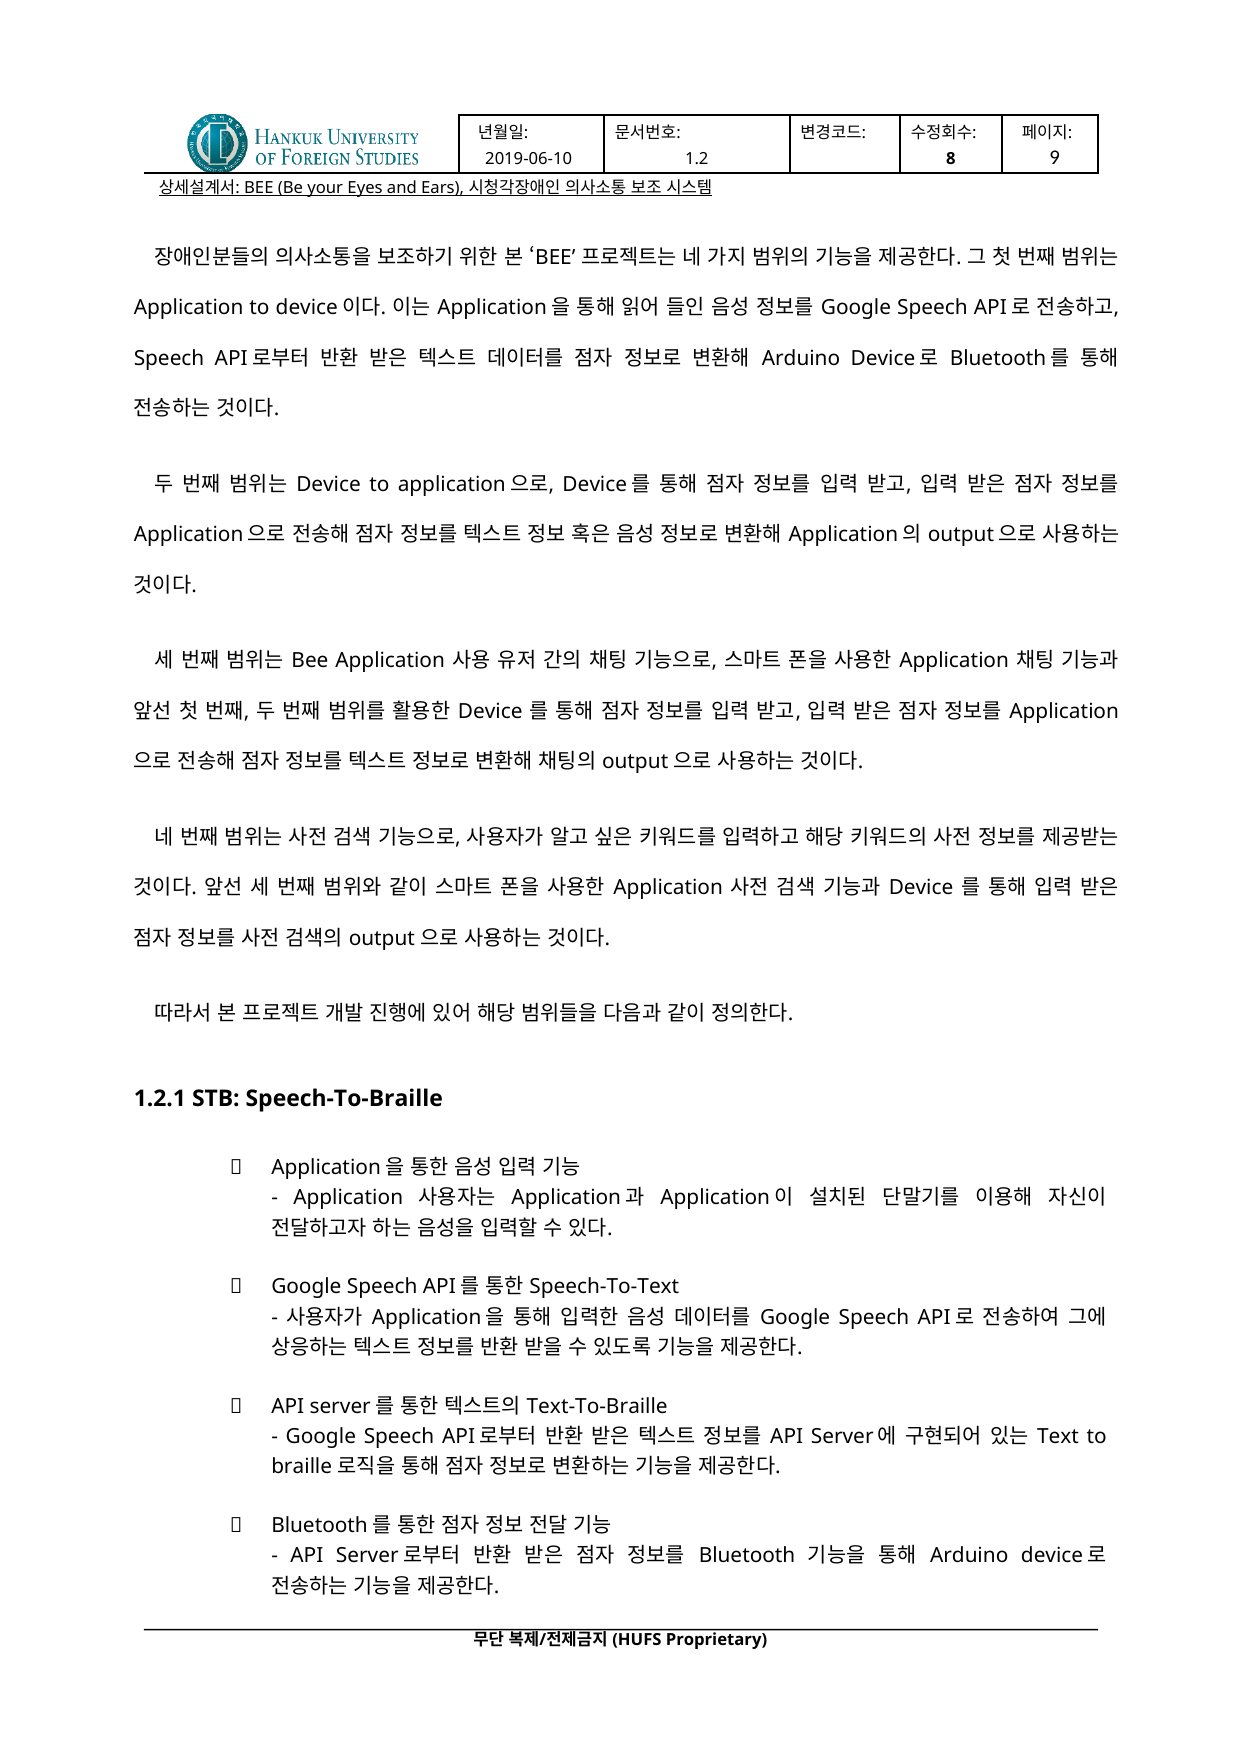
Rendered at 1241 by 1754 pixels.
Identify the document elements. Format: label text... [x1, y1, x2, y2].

list Application을 통한 음성 입력 기능 [229, 1150, 1107, 1181]
text 네 번째 범위는 사전 검색 기능으로, 사용자가 알고 싶은 키워드를 입력하고 해당 키워드의 사전 정보를 제공받는 것이다. 앞선 세 번째 범위와 같이 스마트 폰을 사용한 Application 사전 검색 기능과 Device 를 통해 입력 받은 점자 정보를 사전 검색의 output 으로 사용하는 것이다. [133, 804, 1119, 955]
text 장애인분들의 의사소통을 보조하기 위한 본 ‘BEE’ 프로젝트는 네 가지 범위의 기능을 제공한다. 그 첫 번째 범위는 Application to device이다. 이는 Application을 통해 읽어 들인 음성 정보를 Google Speech API로 전송하고, Speech API로부터 반환 받은 텍스트 데이터를 점자 정보로 변환해 Arduino Device로 Bluetooth를 통해 전송하는 것이다. [133, 224, 1119, 426]
subtitle 1.2.1 STB: Speech-To-Braille [133, 1081, 1107, 1144]
picture [187, 114, 419, 172]
text 세 번째 범위는 Bee Application 사용 유저 간의 채팅 기능으로, 스마트 폰을 사용한 Application 채팅 기능과 앞선 첫 번째, 두 번째 범위를 활용한 Device 를 통해 점자 정보를 입력 받고, 입력 받은 점자 정보를 Application 으로 전송해 점자 정보를 텍스트 정보로 변환해 채팅의 output 으로 사용하는 것이다. [133, 627, 1119, 779]
text - Google Speech API로부터 반환 받은 텍스트 정보를 API Server에 구현되어 있는 Text to braille 로직을 통해 점자 정보로 변환하는 기능을 제공한다. [271, 1419, 1107, 1480]
list API server를 통한 텍스트의 Text-To-Braille [229, 1389, 1107, 1419]
text 따라서 본 프로젝트 개발 진행에 있어 해당 범위들을 다음과 같이 정의한다. [133, 980, 1119, 1031]
text - Application 사용자는 Application과 Application이 설치된 단말기를 이용해 자신이 전달하고자 하는 음성을 입력할 수 있다. [271, 1181, 1107, 1241]
list Bluetooth를 통한 점자 정보 전달 기능 [229, 1508, 1107, 1539]
text - 사용자가 Application을 통해 입력한 음성 데이터를 Google Speech API로 전송하여 그에 상응하는 텍스트 정보를 반환 받을 수 있도록 기능을 제공한다. [271, 1300, 1107, 1361]
text - API Server로부터 반환 받은 점자 정보를 Bluetooth 기능을 통해 Arduino device로 전송하는 기능을 제공한다. [271, 1539, 1107, 1599]
list Google Speech API를 통한 Speech-To-Text [229, 1269, 1107, 1300]
text 두 번째 범위는 Device to application으로, Device를 통해 점자 정보를 입력 받고, 입력 받은 점자 정보를 Application으로 전송해 점자 정보를 텍스트 정보 혹은 음성 정보로 변환해 Application의 output으로 사용하는 것이다. [133, 451, 1119, 602]
